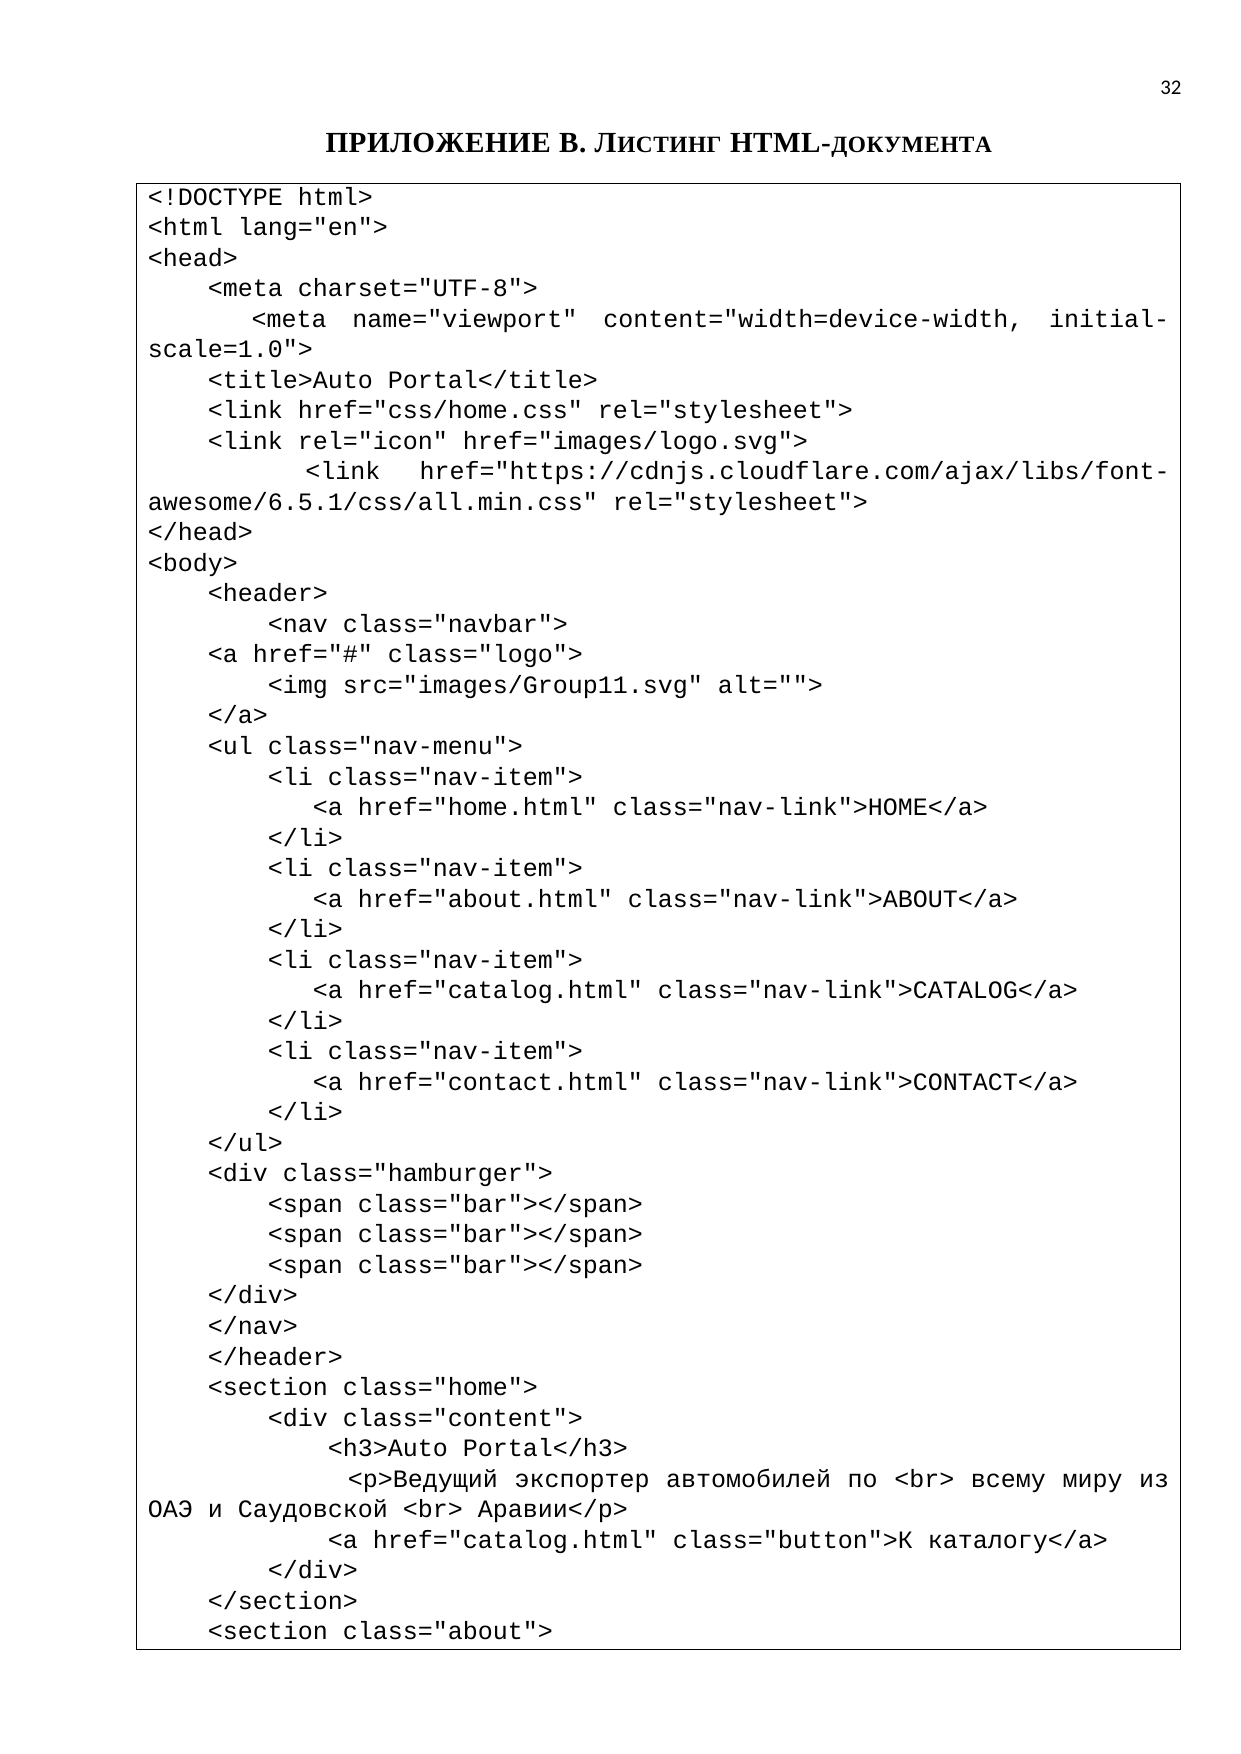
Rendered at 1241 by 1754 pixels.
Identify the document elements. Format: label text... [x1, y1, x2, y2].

subtitle ПРИЛОЖЕНИЕ В. Листинг HTML-документа [136, 125, 1181, 158]
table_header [137, 184, 1180, 1649]
